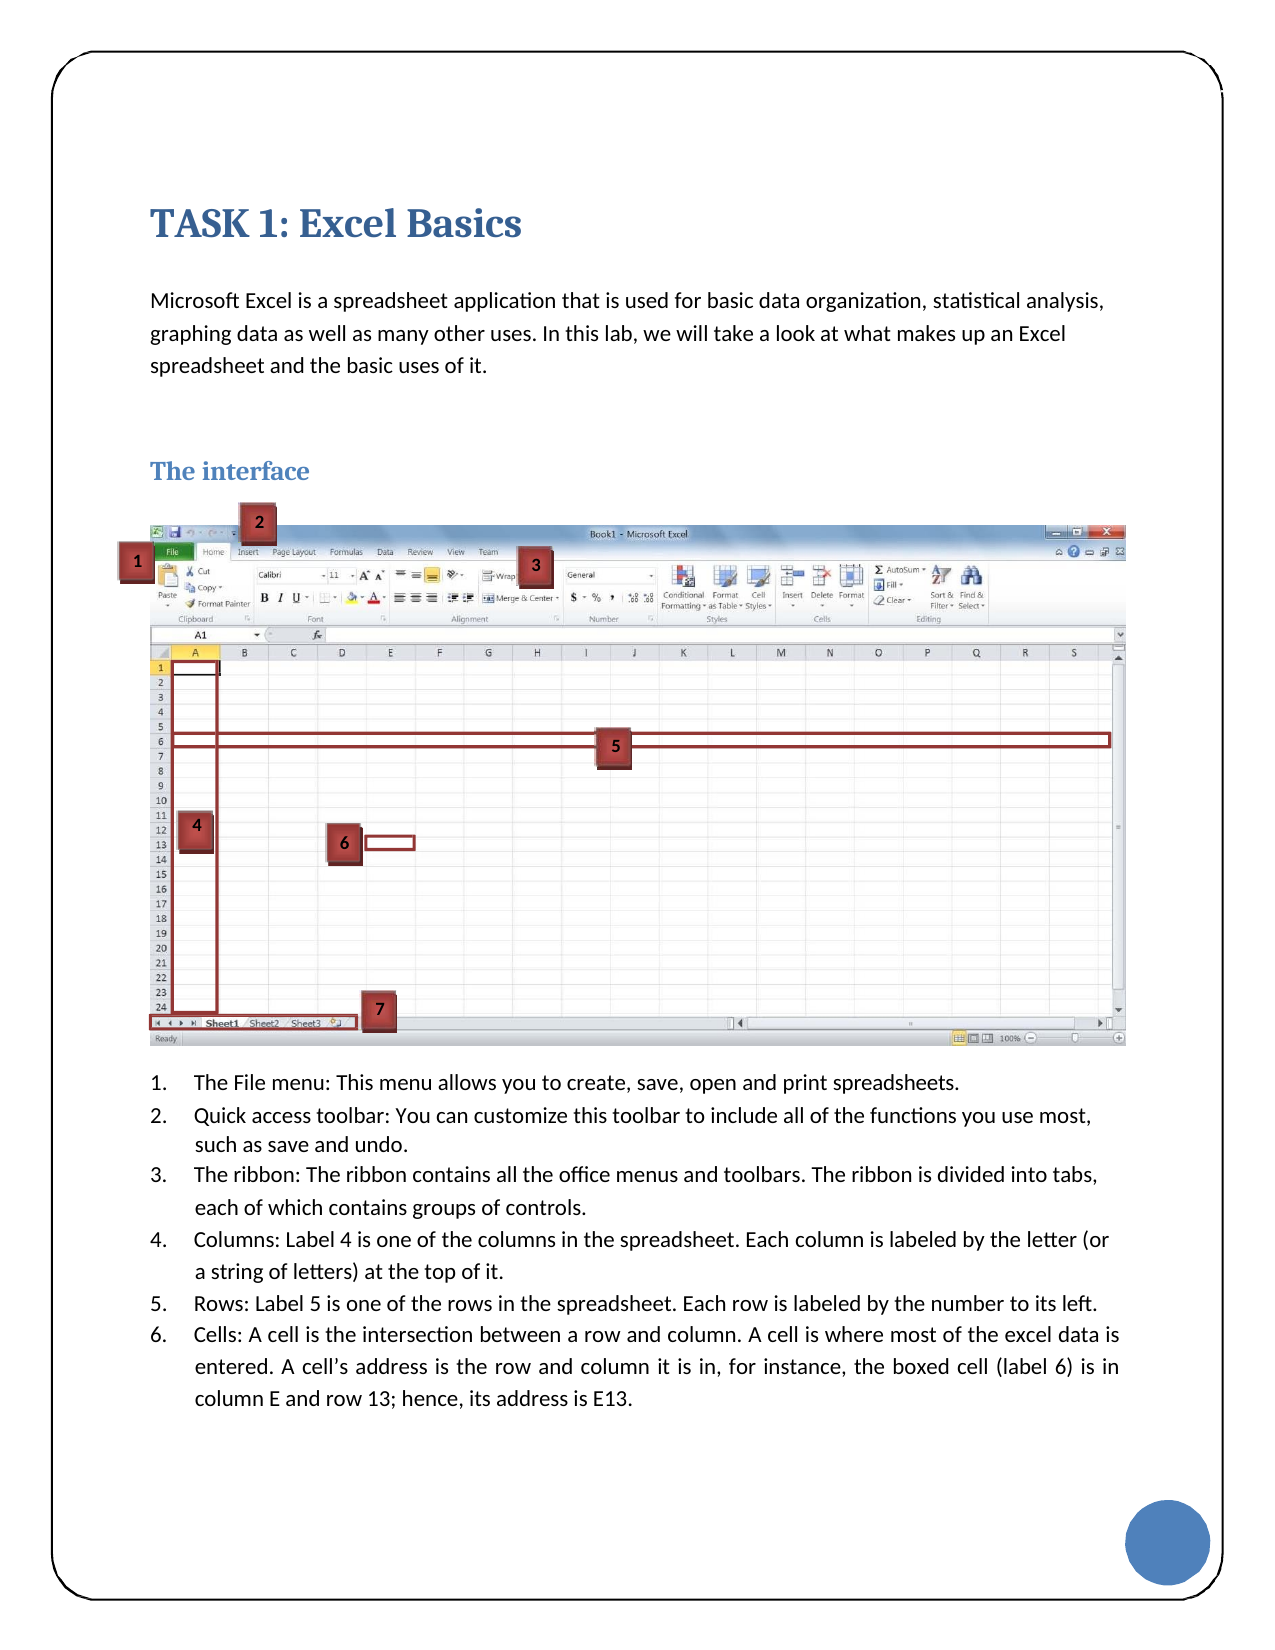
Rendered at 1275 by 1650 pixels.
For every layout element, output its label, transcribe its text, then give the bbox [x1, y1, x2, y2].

text Microsoft Excel is a spreadsheet application that is used for basic data organization, statistical analysis, graphing data as well as many other uses. In this lab, we will take a look at what makes up an Excel spreadsheet and the basic uses of it. [150, 286, 1128, 379]
list The File menu: This menu allows you to create, save, open and print spreadsheets. [150, 523, 1237, 1096]
list Quick access toolbar: You can customize this toolbar to include all of the functions you use most, such as save and undo. [150, 1101, 1117, 1158]
list Columns: Label 4 is one of the columns in the spreadsheet. Each column is labeled by the letter (or a string of letters) at the top of it. [150, 1226, 1118, 1285]
list Cells: A cell is the intersection between a row and column. A cell is where most of the excel data is entered. A cell’s address is the row and column it is in, for instance, the boxed cell (label 6) is in column E and row 13; hence, its address is E13. [150, 1320, 1122, 1412]
list The ribbon: The ribbon contains all the office menus and toolbars. The ribbon is divided into tabs, each of which contains groups of controls. [150, 1161, 1112, 1221]
picture [117, 541, 150, 584]
picture [238, 502, 277, 523]
subtitle TASK 1: Excel Basics [150, 200, 1237, 248]
subtitle The interface [150, 456, 1237, 487]
list Rows: Label 5 is one of the rows in the spreadsheet. Each row is labeled by the number to its left. [150, 1289, 1237, 1317]
